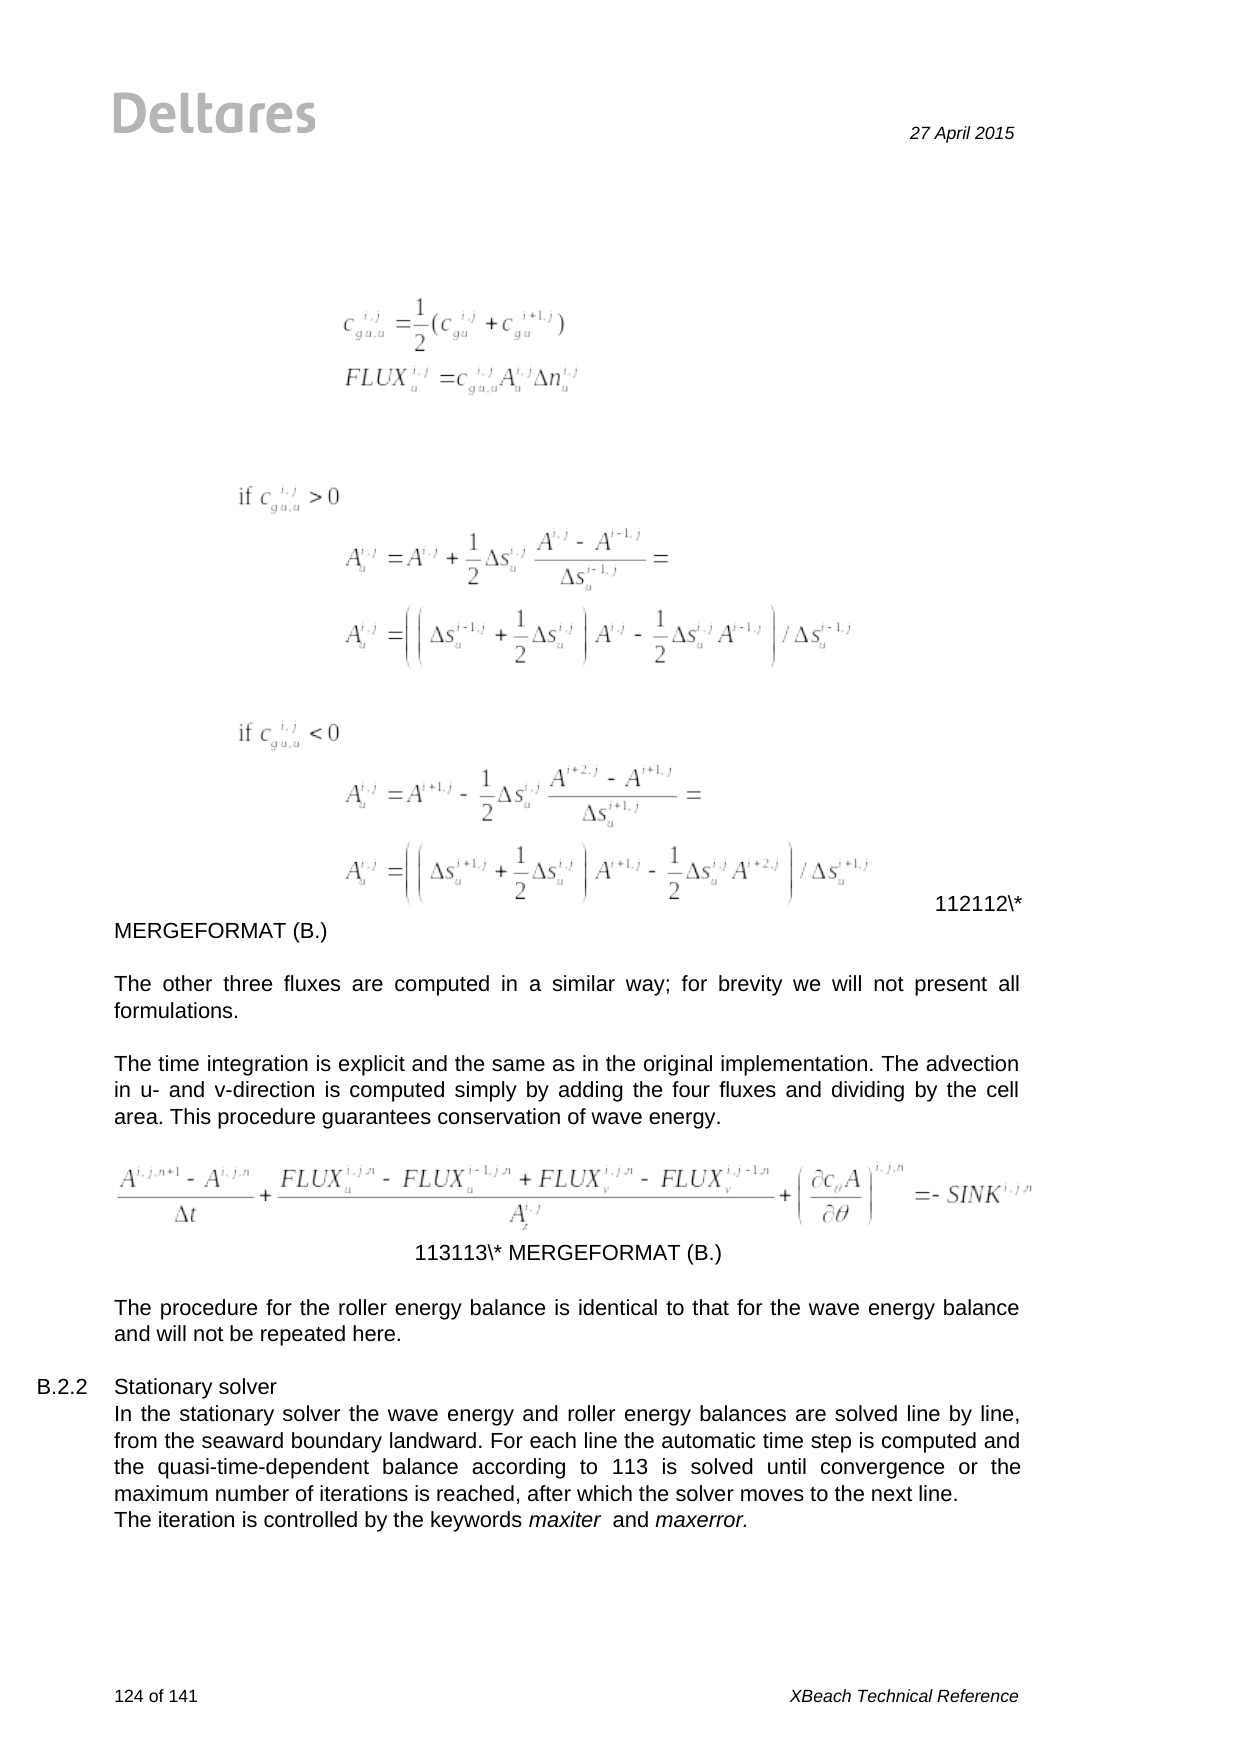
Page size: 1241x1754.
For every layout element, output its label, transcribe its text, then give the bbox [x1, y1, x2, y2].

text In the stationary solver the wave energy and roller energy balances are solved line by line, from the seaward boundary landward. For each line the automatic time step is computed and the quasi-time-dependent balance according to is solved until convergence or the maximum number of iterations is reached, after which the solver moves to the next line. [114, 1399, 1022, 1506]
picture [113, 75, 315, 133]
text The iteration is controlled by the keywords maxiter and maxerror. [114, 1506, 1022, 1532]
text The procedure for the roller energy balance is identical to that for the wave energy balance and will not be repeated here. [114, 1293, 1022, 1346]
text The time integration is explicit and the same as in the original implementation. The advection in u- and v-direction is computed simply by adding the four fluxes and dividing by the cell area. This procedure guarantees conservation of wave energy. [114, 1049, 1022, 1129]
text The other three fluxes are computed in a similar way; for brevity we will not present all formulations. [114, 970, 1022, 1023]
subtitle Stationary solver [87, 1373, 1022, 1399]
